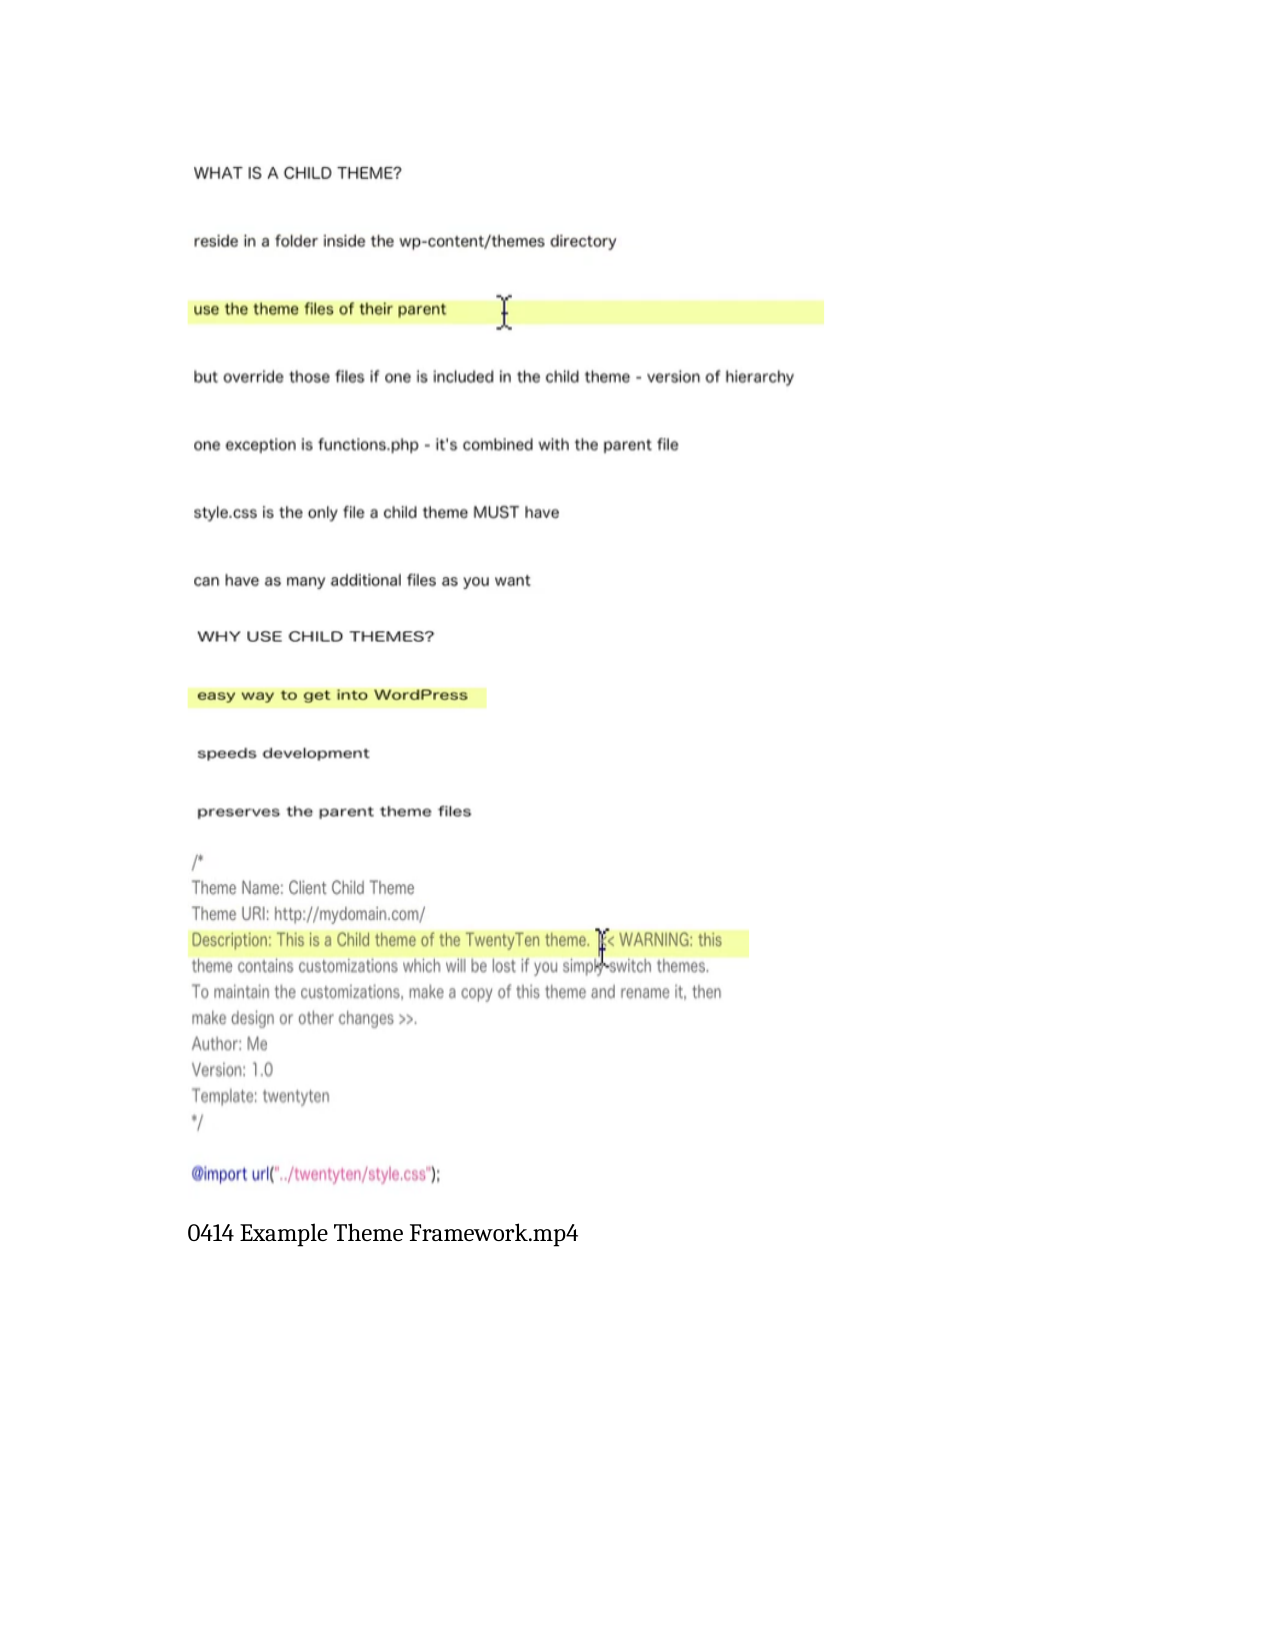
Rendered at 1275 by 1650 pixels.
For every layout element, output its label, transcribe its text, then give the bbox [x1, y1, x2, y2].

picture [187, 150, 825, 600]
picture [187, 620, 487, 825]
text 0414 Example Theme Framework.mp4 [187, 1219, 1087, 1248]
picture [187, 845, 750, 1199]
